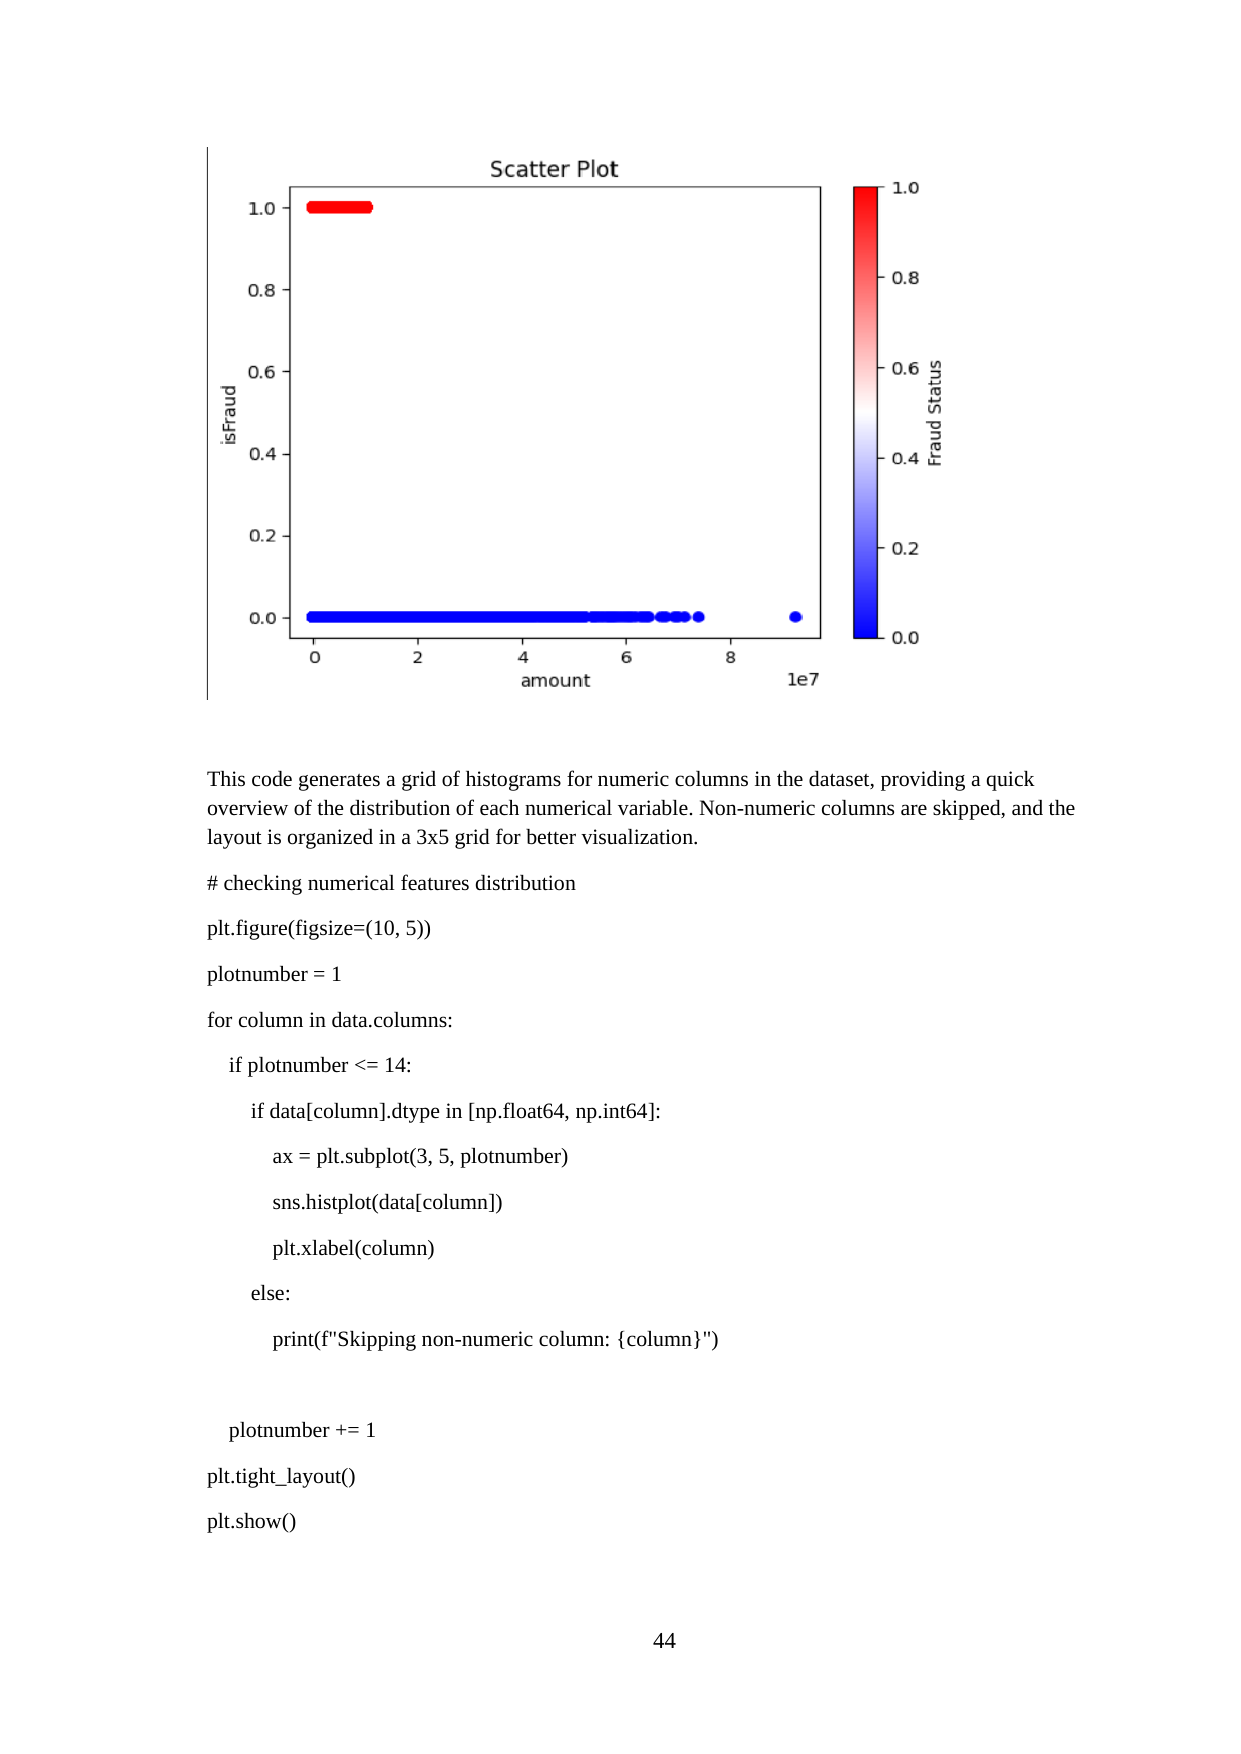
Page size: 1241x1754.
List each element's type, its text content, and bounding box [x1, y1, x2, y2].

text This code generates a grid of histograms for numeric columns in the dataset, providing a quick overview of the distribution of each numerical variable. Non-numeric columns are skipped, and the layout is organized in a 3x5 grid for better visualization. [207, 766, 1122, 849]
text if data[column].dtype in [np.float64, np.int64]: [207, 1098, 1122, 1123]
text print(f"Skipping non-numeric column: {column}") [207, 1326, 1122, 1351]
text else: [207, 1280, 1122, 1306]
text # checking numerical features distribution [207, 870, 1122, 895]
text plotnumber += 1 [207, 1417, 1122, 1442]
text plt.xlabel(column) [207, 1235, 1122, 1260]
text sns.histplot(data[column]) [207, 1189, 1122, 1214]
text if plotnumber <= 14: [207, 1052, 1122, 1077]
picture [206, 147, 959, 700]
text plotnumber = 1 [207, 961, 1122, 986]
text for column in data.columns: [207, 1007, 1122, 1032]
text plt.figure(figsize=(10, 5)) [207, 915, 1122, 941]
text ax = plt.subplot(3, 5, plotnumber) [207, 1143, 1122, 1169]
text plt.show() [207, 1508, 1122, 1534]
text plt.tight_layout() [207, 1463, 1122, 1488]
